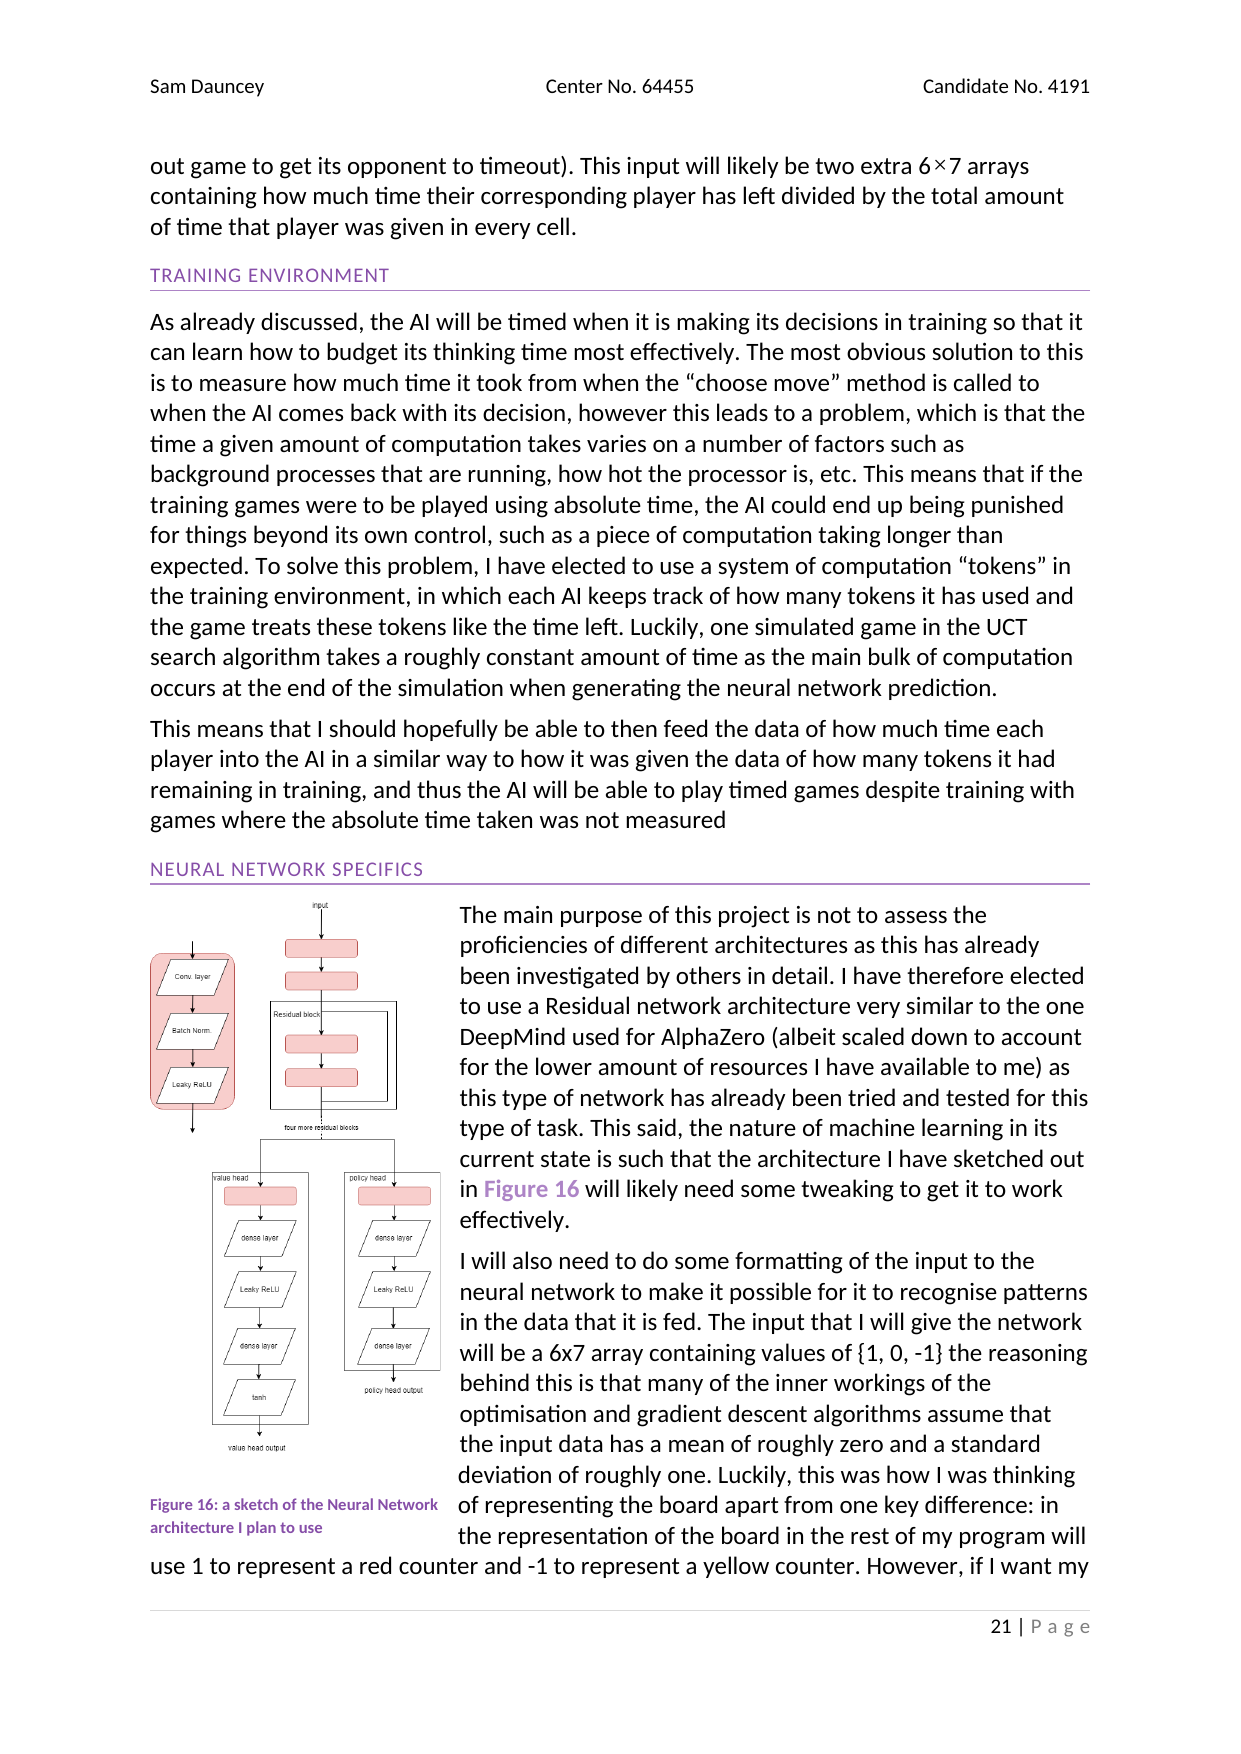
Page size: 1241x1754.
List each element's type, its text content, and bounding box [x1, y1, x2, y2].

text As already discussed, the AI will be timed when it is making its decisions in training so that it can learn how to budget its thinking time most effectively. The most obvious solution to this is to measure how much time it took from when the “choose move” method is called to when the AI comes back with its decision, however this leads to a problem, which is that the time a given amount of computation takes varies on a number of factors such as background processes that are running, how hot the processor is, etc. This means that if the training games were to be played using absolute time, the AI could end up being punished for things beyond its own control, such as a piece of computation taking longer than expected. To solve this problem, I have elected to use a system of computation “tokens” in the training environment, in which each AI keeps track of how many tokens it has used and the game treats these tokens like the time left. Luckily, one simulated game in the UCT search algorithm takes a roughly constant amount of time as the main bulk of computation occurs at the end of the simulation when generating the neural network prediction. [150, 306, 1090, 702]
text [150, 150, 1090, 242]
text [150, 1245, 1090, 1581]
subtitle Neural Network specifics [150, 856, 1090, 883]
subtitle Training environment [150, 262, 1090, 290]
text This means that I should hopefully be able to then feed the data of how much time each player into the AI in a similar way to how it was given the data of how many tokens it had remaining in training, and thus the AI will be able to play timed games despite training with games where the absolute time taken was not measured [150, 713, 1090, 835]
picture [150, 899, 441, 1455]
text The main purpose of this project is not to assess the proficiencies of different architectures as this has already been investigated by others in detail. I have therefore elected to use a Residual network architecture very similar to the one DeepMind used for AlphaZero (albeit scaled down to account for the lower amount of resources I have available to me) as this type of network has already been tried and tested for this type of task. This said, the nature of machine learning in its current state is such that the architecture I have sketched out in Figure 16 will likely need some tweaking to get it to work effectively. [441, 899, 1090, 1235]
